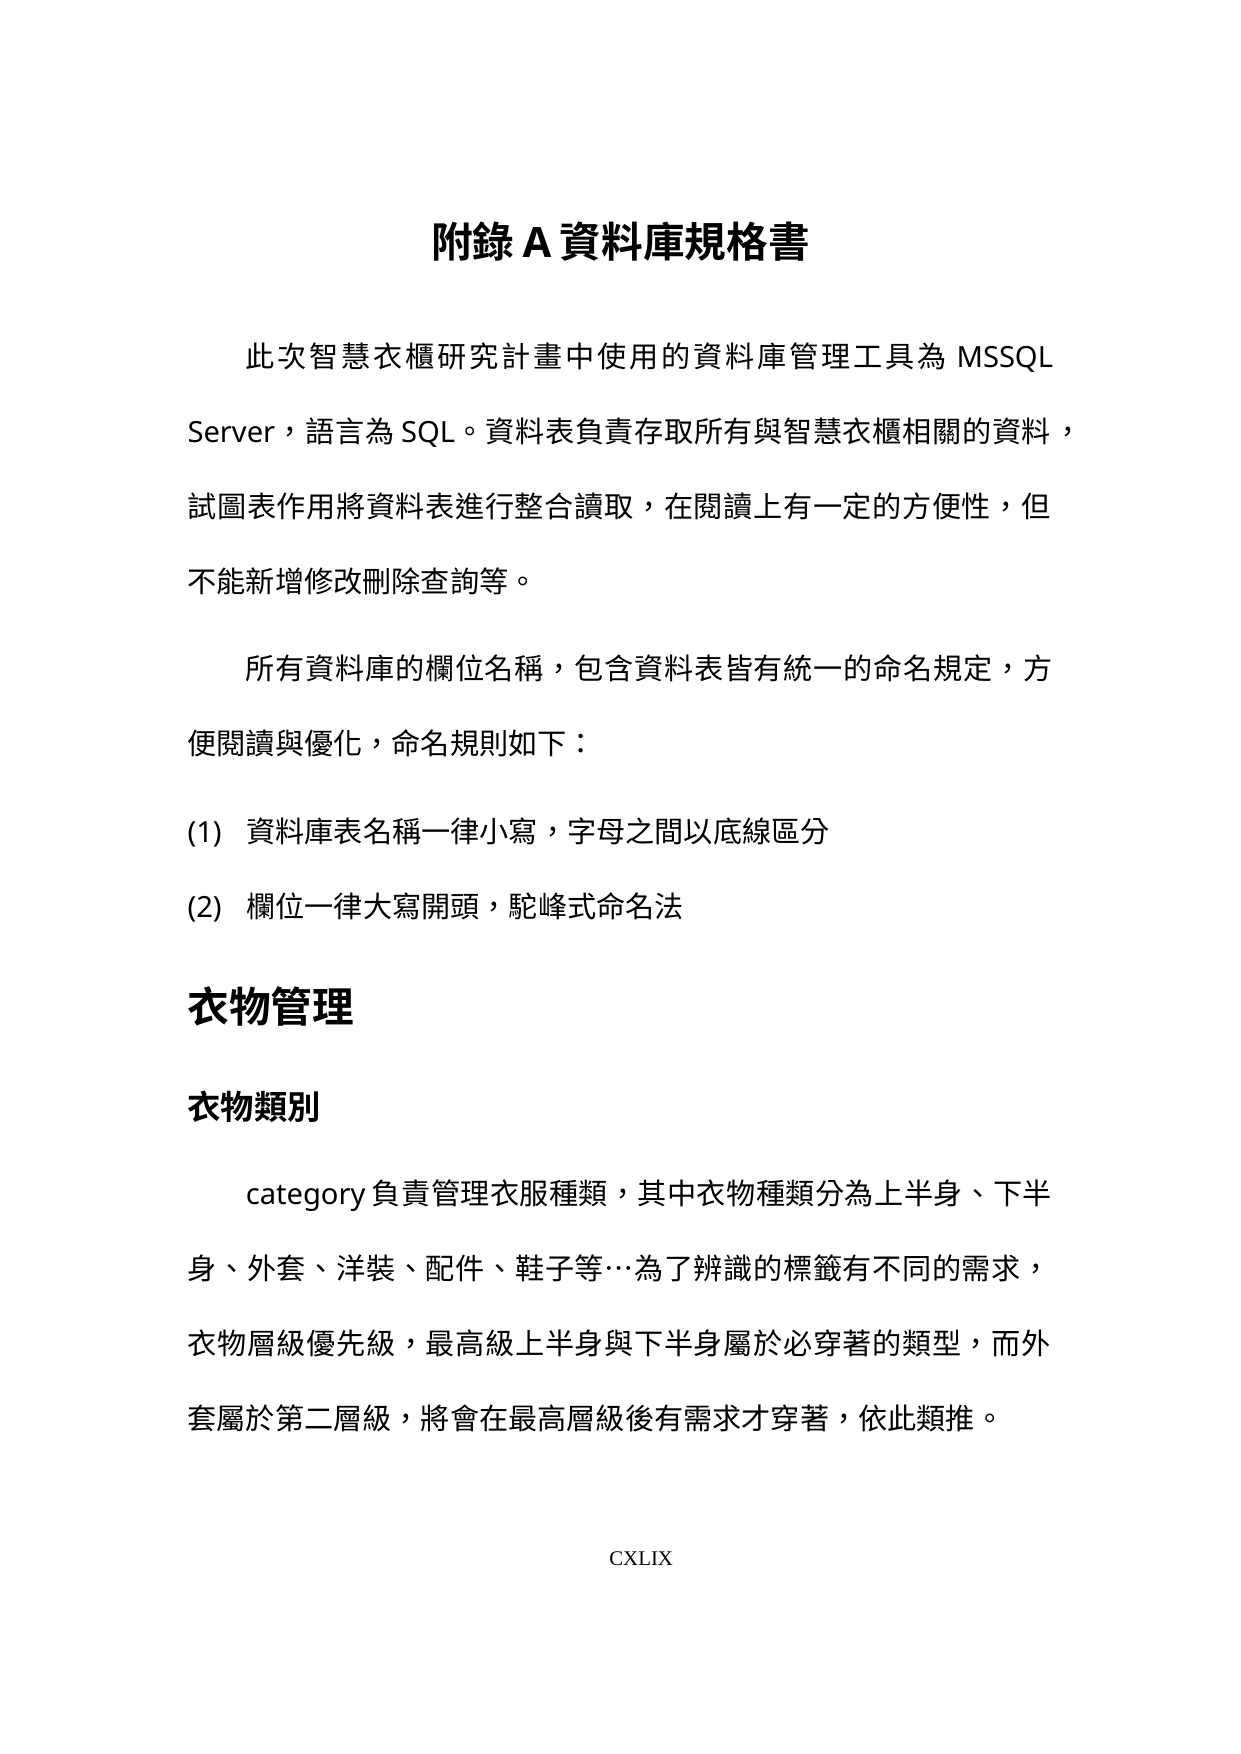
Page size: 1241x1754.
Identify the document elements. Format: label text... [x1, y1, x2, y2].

text 附錄A資料庫規格書 [187, 202, 1053, 277]
list 欄位一律大寫開頭，駝峰式命名法 [187, 867, 1053, 942]
text 衣物管理 [187, 967, 1053, 1042]
text category負責管理衣服種類，其中衣物種類分為上半身、下半身、外套、洋裝、配件、鞋子等…為了辨識的標籤有不同的需求，衣物層級優先級，最高級上半身與下半身屬於必穿著的類型，而外套屬於第二層級，將會在最高層級後有需求才穿著，依此類推。 [187, 1154, 1053, 1454]
text 所有資料庫的欄位名稱，包含資料表皆有統一的命名規定，方便閱讀與優化，命名規則如下： [187, 629, 1053, 779]
list 資料庫表名稱一律小寫，字母之間以底線區分 [187, 792, 1053, 867]
text 衣物類別 [187, 1067, 1053, 1142]
text 此次智慧衣櫃研究計畫中使用的資料庫管理工具為MSSQL Server，語言為SQL。資料表負責存取所有與智慧衣櫃相關的資料，試圖表作用將資料表進行整合讀取，在閱讀上有一定的方便性，但不能新增修改刪除查詢等。 [187, 317, 1053, 617]
